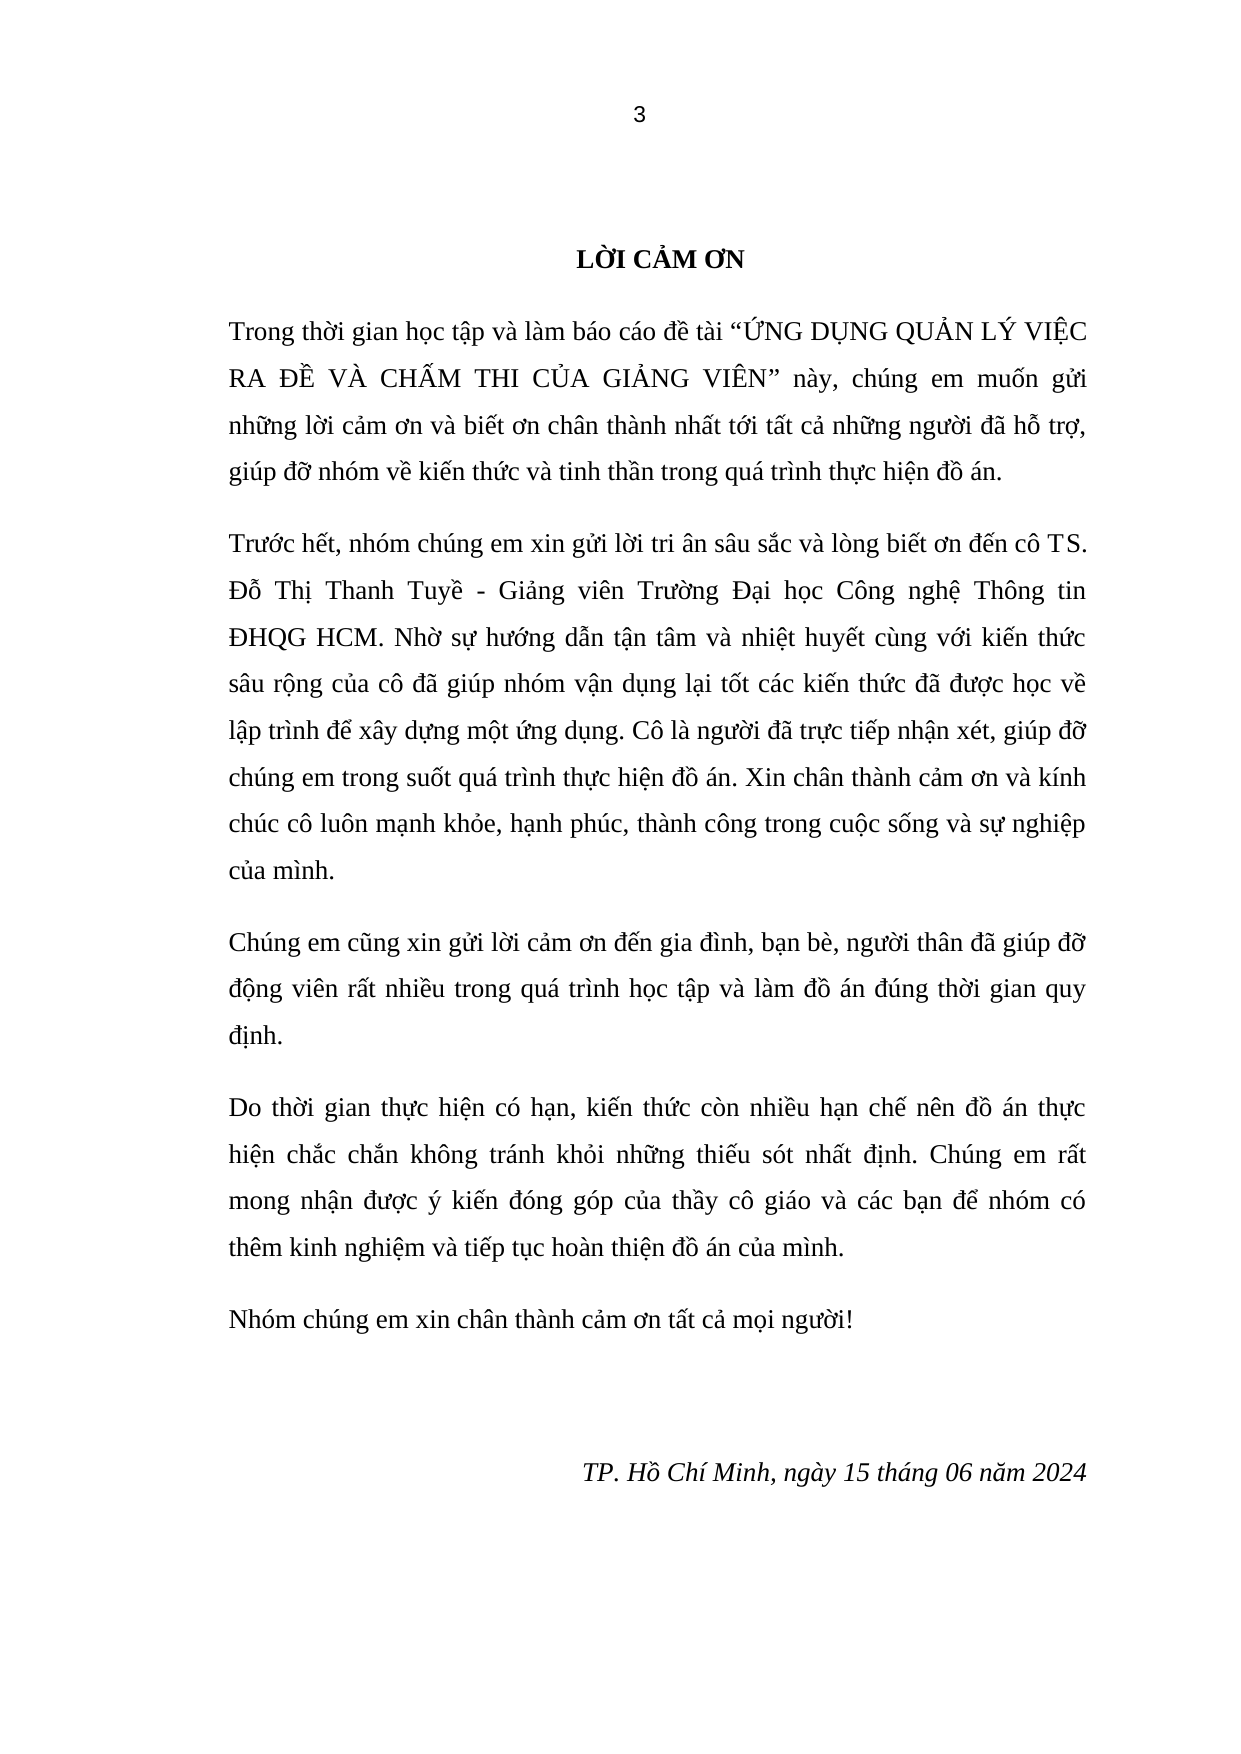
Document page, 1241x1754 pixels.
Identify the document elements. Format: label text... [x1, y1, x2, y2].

text Trong thời gian học tập và làm báo cáo đề tài “ỨNG DỤNG QUẢN LÝ VIỆC RA ĐỀ VÀ CHẤM THI CỦA GIẢNG VIÊN” này, chúng em muốn gửi những lời cảm ơn và biết ơn chân thành nhất tới tất cả những người đã hỗ trợ, giúp đỡ nhóm về kiến thức và tinh thần trong quá trình thực hiện đồ án. [228, 316, 1088, 487]
subtitle LỜI CẢM ƠN [207, 244, 1114, 275]
text Chúng em cũng xin gửi lời cảm ơn đến gia đình, bạn bè, người thân đã giúp đỡ động viên rất nhiều trong quá trình học tập và làm đồ án đúng thời gian quy định. [228, 926, 1088, 1050]
text TP. Hồ Chí Minh, ngày 15 tháng 06 năm 2024 [295, 1456, 1122, 1487]
text Do thời gian thực hiện có hạn, kiến thức còn nhiều hạn chế nên đồ án thực hiện chắc chắn không tránh khỏi những thiếu sót nhất định. Chúng em rất mong nhận được ý kiến đóng góp của thầy cô giáo và các bạn để nhóm có thêm kinh nghiệm và tiếp tục hoàn thiện đồ án của mình. [228, 1091, 1088, 1262]
text Trước hết, nhóm chúng em xin gửi lời tri ân sâu sắc và lòng biết ơn đến cô TS. Đỗ Thị Thanh Tuyề - Giảng viên Trường Đại học Công nghệ Thông tin ĐHQG HCM. Nhờ sự hướng dẫn tận tâm và nhiệt huyết cùng với kiến thức sâu rộng của cô đã giúp nhóm vận dụng lại tốt các kiến thức đã được học về lập trình để xây dựng một ứng dụng. Cô là người đã trực tiếp nhận xét, giúp đỡ chúng em trong suốt quá trình thực hiện đồ án. Xin chân thành cảm ơn và kính chúc cô luôn mạnh khỏe, hạnh phúc, thành công trong cuộc sống và sự nghiệp của mình. [228, 527, 1088, 885]
text Nhóm chúng em xin chân thành cảm ơn tất cả mọi người! [228, 1303, 1088, 1334]
